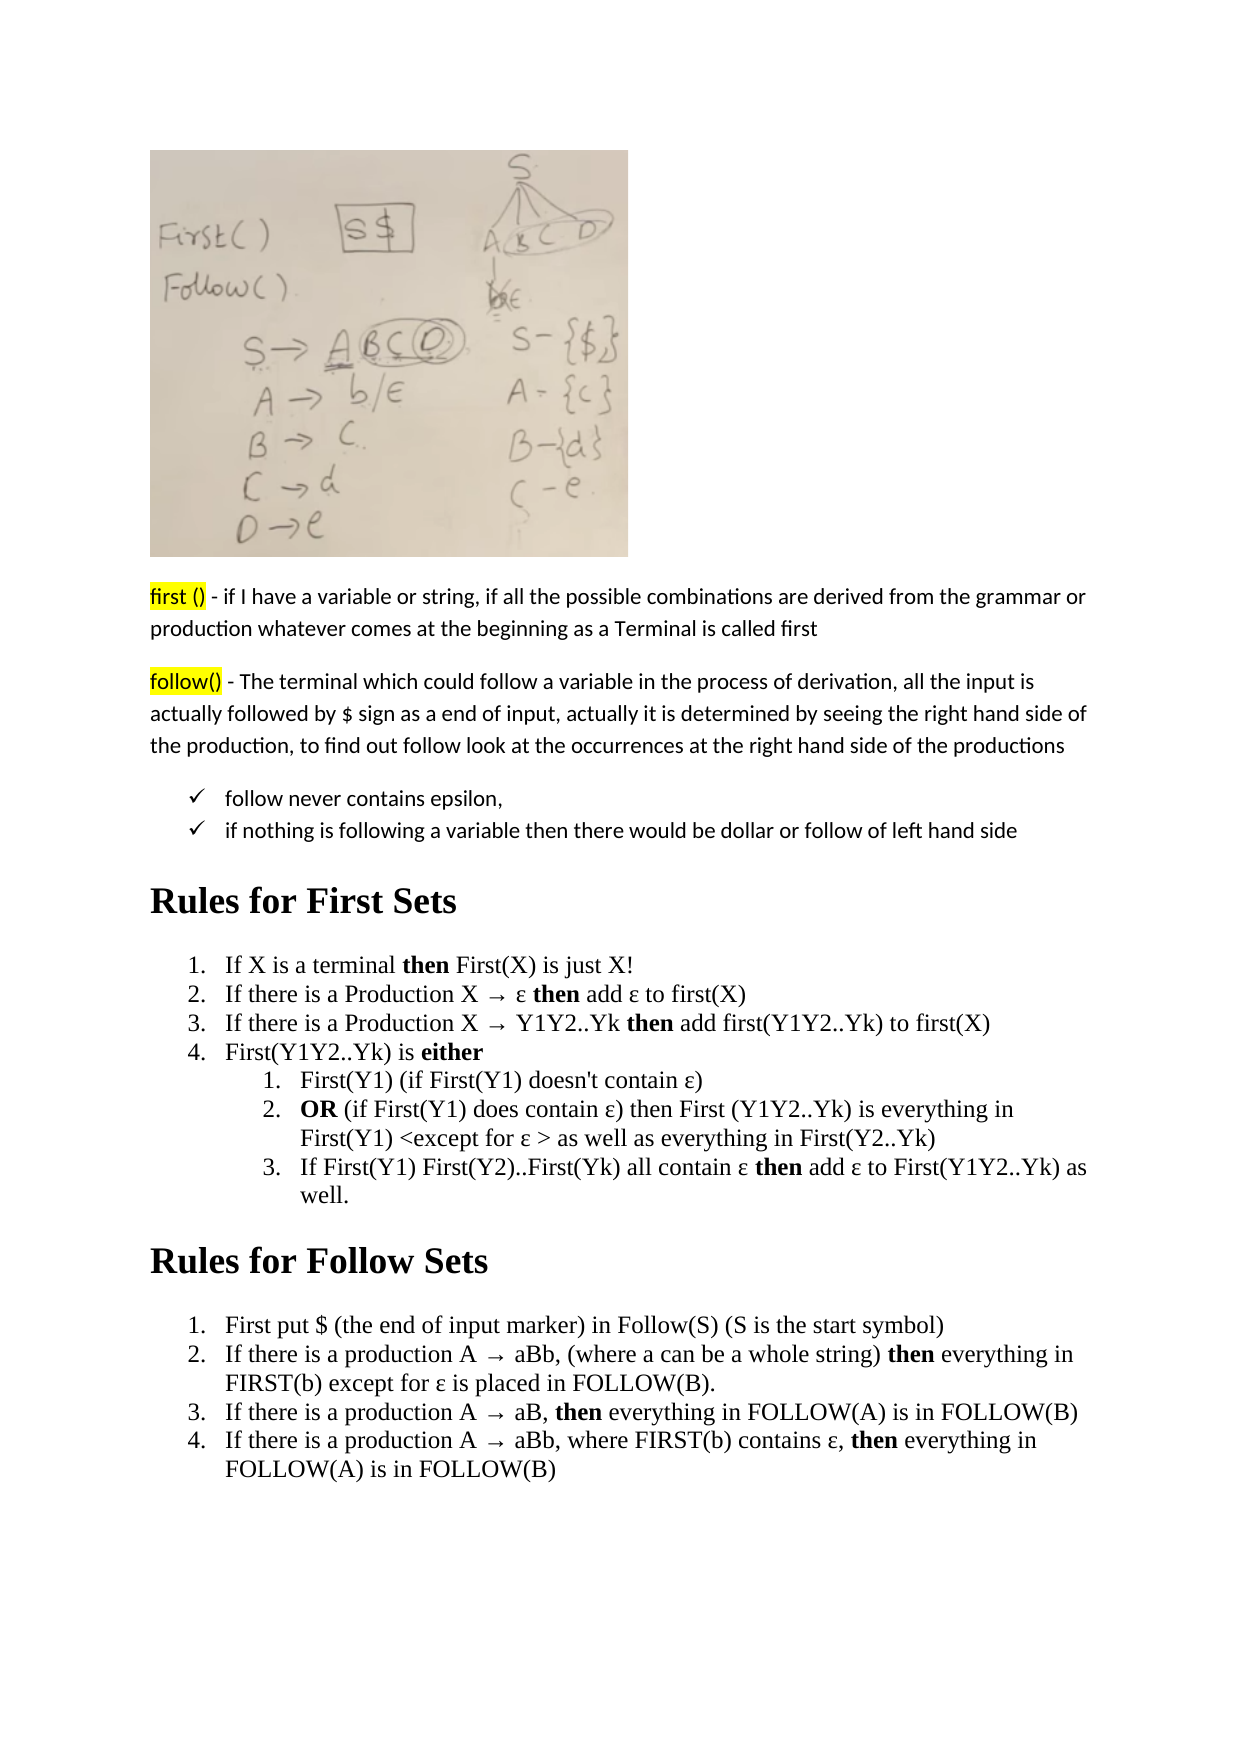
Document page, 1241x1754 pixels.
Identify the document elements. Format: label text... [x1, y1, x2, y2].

list If there is a production A → aBb, where FIRST(b) contains ε, then everything in FOLLOW(A) is in FOLLOW(B) [187, 1426, 1090, 1483]
text Rules for Follow Sets [150, 1238, 1090, 1281]
list If there is a Production X → Y1Y2..Yk then add first(Y1Y2..Yk) to first(X) [187, 1008, 1090, 1037]
list If there is a Production X → ε then add ε to first(X) [187, 979, 1090, 1008]
list First(Y1Y2..Yk) is either [187, 1037, 1090, 1065]
list If First(Y1) First(Y2)..First(Yk) all contain ε then add ε to First(Y1Y2..Yk) as well. [262, 1152, 1090, 1209]
list If X is a terminal then First(X) is just X! [187, 950, 1090, 979]
list First(Y1) (if First(Y1) doesn't contain ε) [262, 1065, 1090, 1094]
list First put $ (the end of input marker) in Follow(S) (S is the start symbol) [187, 1311, 1090, 1339]
list If there is a production A → aB, then everything in FOLLOW(A) is in FOLLOW(B) [187, 1397, 1090, 1426]
list follow never contains epsilon, [187, 784, 1090, 812]
list If there is a production A → aBb, (where a can be a whole string) then everything in FIRST(b) except for ε is placed in FOLLOW(B). [187, 1339, 1090, 1397]
picture [150, 150, 629, 557]
text follow() - The terminal which could follow a variable in the process of derivation, all the input is actually followed by $ sign as a end of input, actually it is determined by seeing the right hand side of the production, to find out follow look at the occurrences at the right hand side of the productions [150, 667, 1090, 759]
list if nothing is following a variable then there would be dollar or follow of left hand side [187, 817, 1090, 845]
text Rules for First Sets [150, 878, 1090, 921]
list OR (if First(Y1) does contain ε) then First (Y1Y2..Yk) is everything in First(Y1) <except for ε > as well as everything in First(Y2..Yk) [262, 1094, 1090, 1152]
text first () - if I have a variable or string, if all the possible combinations are derived from the grammar or production whatever comes at the beginning as a Terminal is called first [150, 582, 1090, 642]
